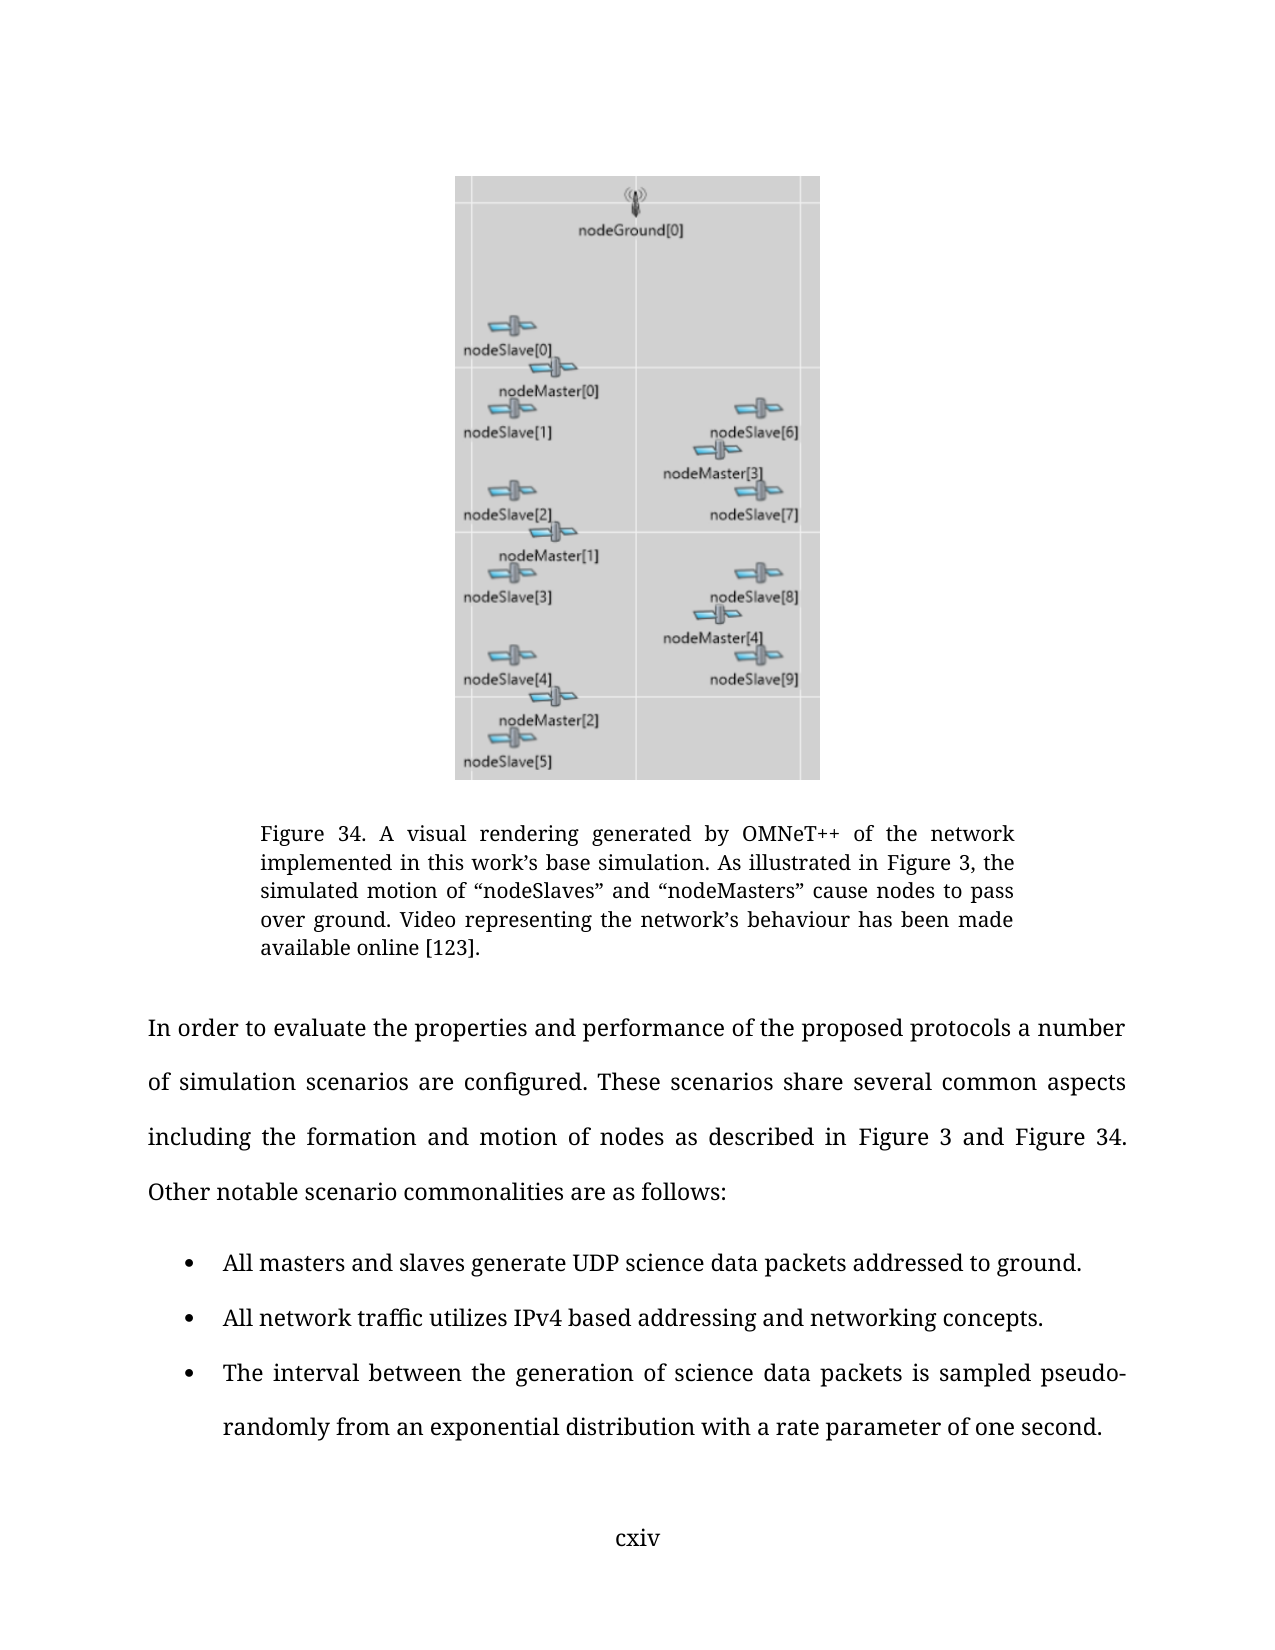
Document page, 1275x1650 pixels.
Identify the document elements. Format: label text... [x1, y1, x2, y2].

picture [455, 176, 820, 780]
list All network traffic utilizes IPv4 based addressing and networking concepts. [185, 1302, 1127, 1333]
list The interval between the generation of science data packets is sampled pseudo-randomly from an exponential distribution with a rate parameter of one second. [185, 1356, 1127, 1442]
list All masters and slaves generate UDP science data packets addressed to ground. [185, 1247, 1127, 1278]
text In order to evaluate the properties and performance of the proposed protocols a number of simulation scenarios are configured. These scenarios share several common aspects including the formation and motion of nodes as described in Figure 3 and Figure 34. Other notable scenario commonalities are as follows: [148, 1012, 1127, 1207]
text Figure 34. A visual rendering generated by OMNeT++ of the network implemented in this work’s base simulation. As illustrated in Figure 3, the simulated motion of “nodeSlaves” and “nodeMasters” cause nodes to pass over ground. Video representing the network’s behaviour has been made available online [123]. [260, 819, 1015, 962]
